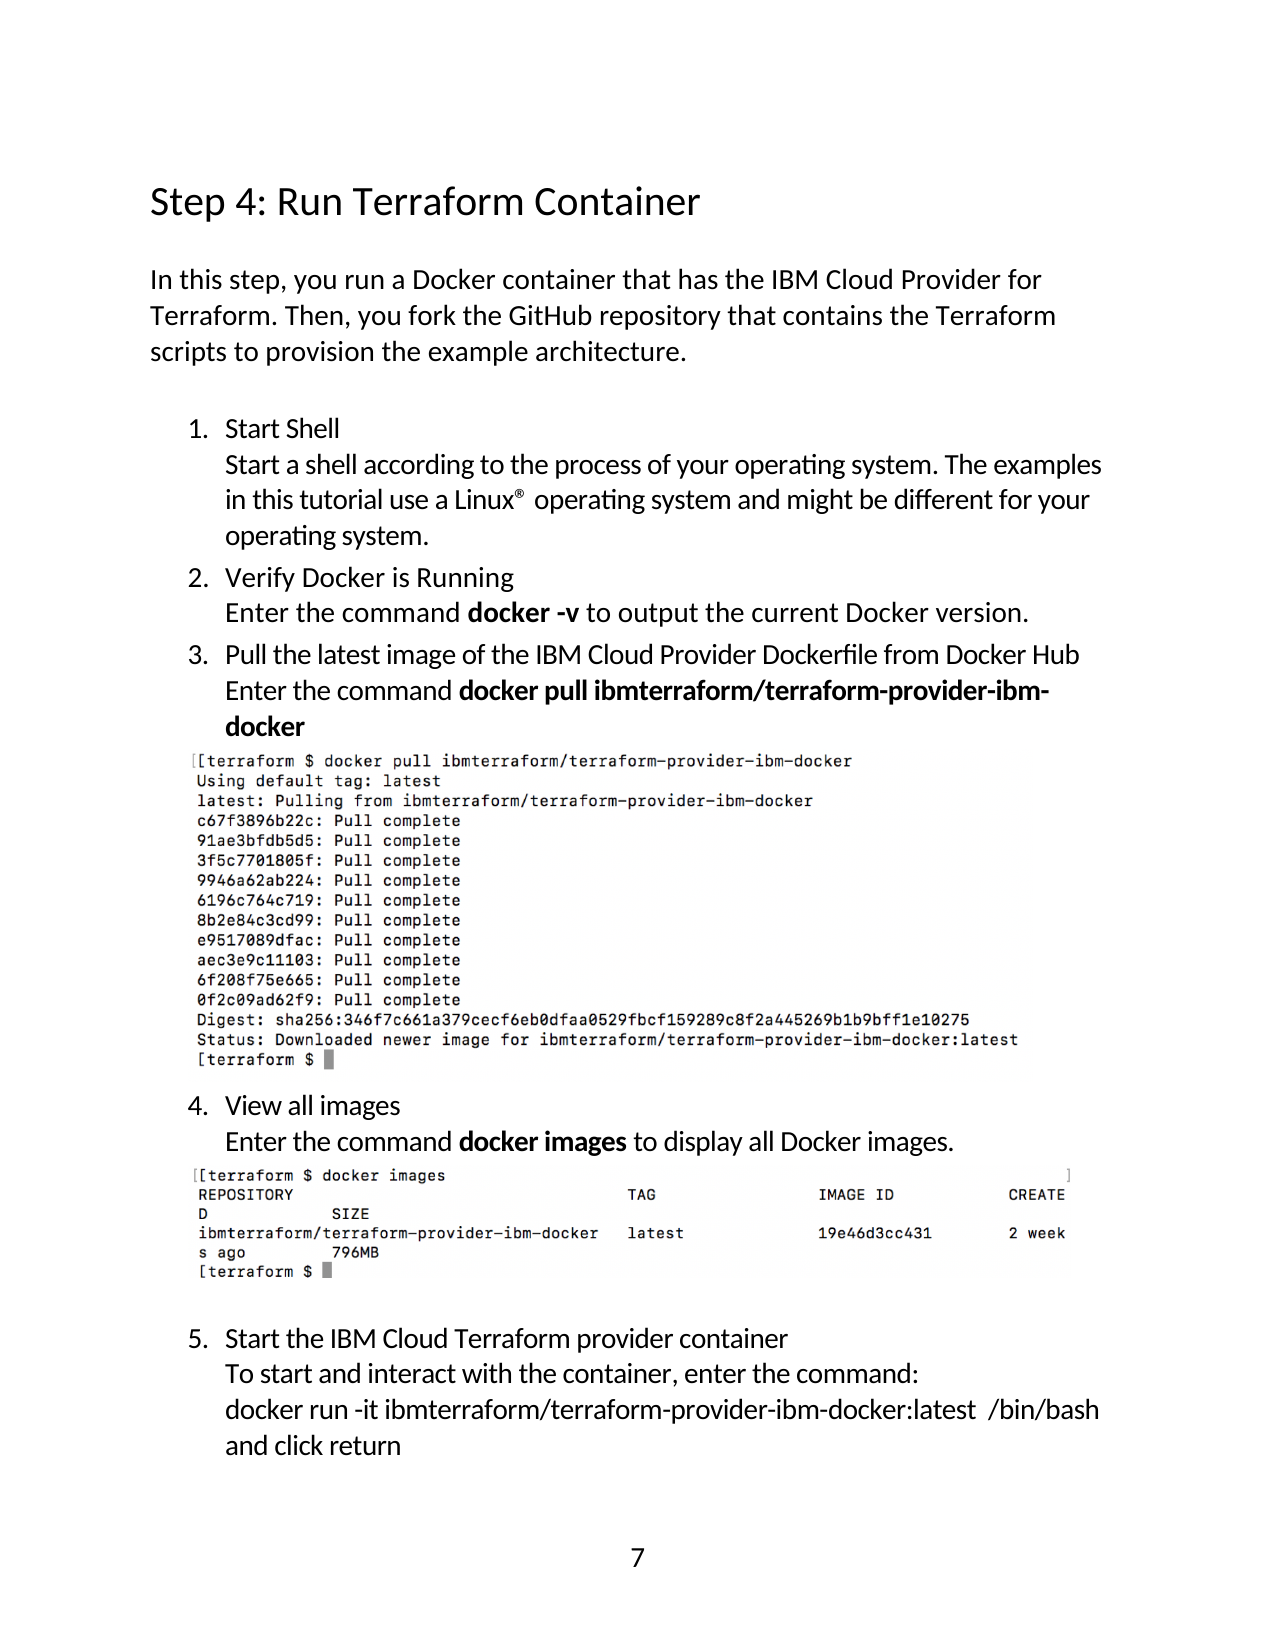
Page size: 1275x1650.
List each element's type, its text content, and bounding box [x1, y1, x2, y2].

list Start a shell according to the process of your operating system. The examples in this tutorial use a Linux® operating system and might be different for your operating system. [225, 446, 1125, 553]
text Enter the command docker -v to output the current Docker version. [225, 594, 1125, 630]
picture [187, 1165, 1071, 1278]
text In this step, you run a Docker container that has the IBM Cloud Provider for Terraform. Then, you fork the GitHub repository that contains the Terraform scripts to provision the example architecture. [150, 261, 1125, 368]
subtitle Step 4: Run Terraform Container [150, 175, 1125, 226]
list To start and interact with the container, enter the command: docker run -it ibmterraform/terraform-provider-ibm-docker:latest /bin/bash and click return [225, 1355, 1125, 1462]
list Start Shell [187, 410, 1125, 446]
list Pull the latest image of the IBM Cloud Provider Dockerfile from Docker Hub Enter the command docker pull ibmterraform/terraform-provider-ibm-docker [187, 636, 1125, 743]
list Start the IBM Cloud Terraform provider container [187, 1320, 1125, 1355]
picture [187, 749, 1034, 1082]
list View all images Enter the command docker images to display all Docker images. [187, 1087, 1125, 1159]
list Verify Docker is Running [187, 559, 1125, 594]
